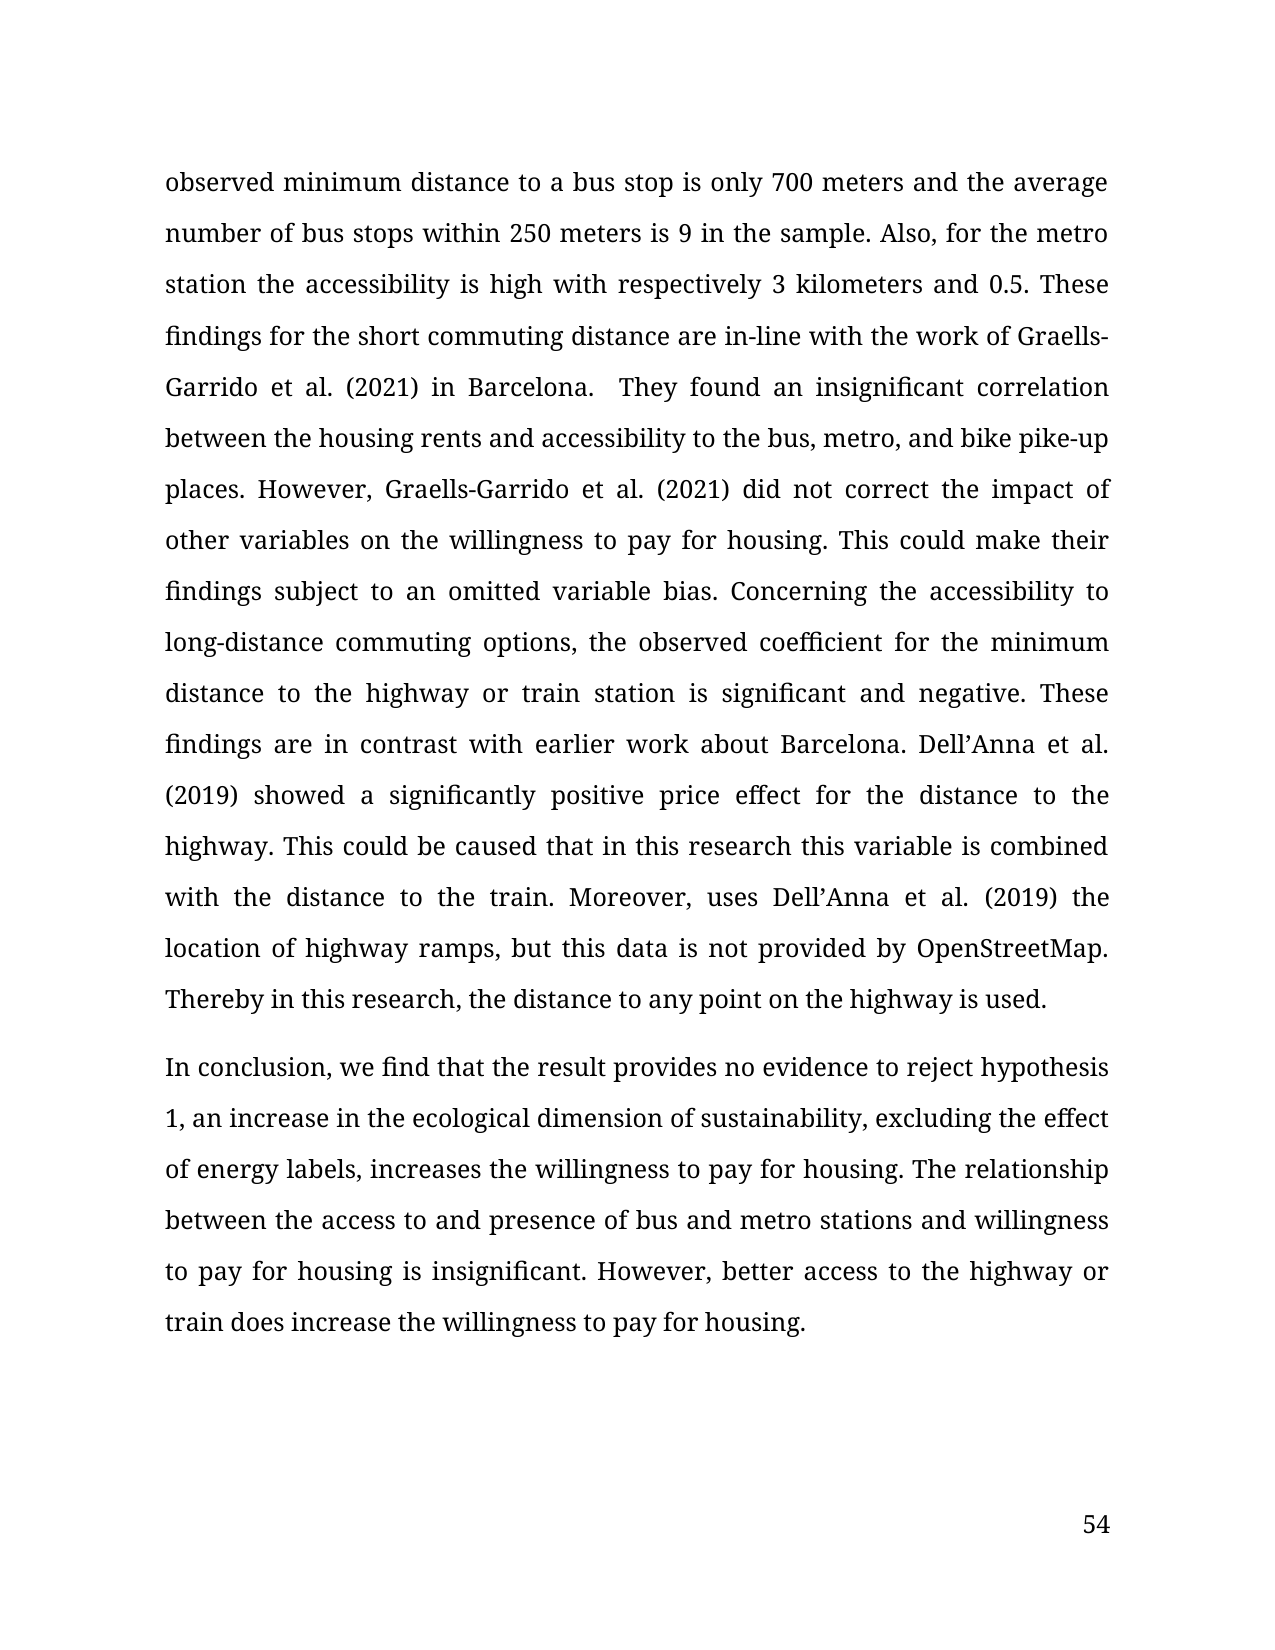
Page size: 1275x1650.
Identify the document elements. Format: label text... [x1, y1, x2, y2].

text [165, 165, 1110, 1016]
text In conclusion, we find that the result provides no evidence to reject hypothesis 1, an increase in the ecological dimension of sustainability, excluding the effect of energy labels, increases the willingness to pay for housing. The relationship between the access to and presence of bus and metro stations and willingness to pay for housing is insignificant. However, better access to the highway or train does increase the willingness to pay for housing. [165, 1049, 1110, 1339]
